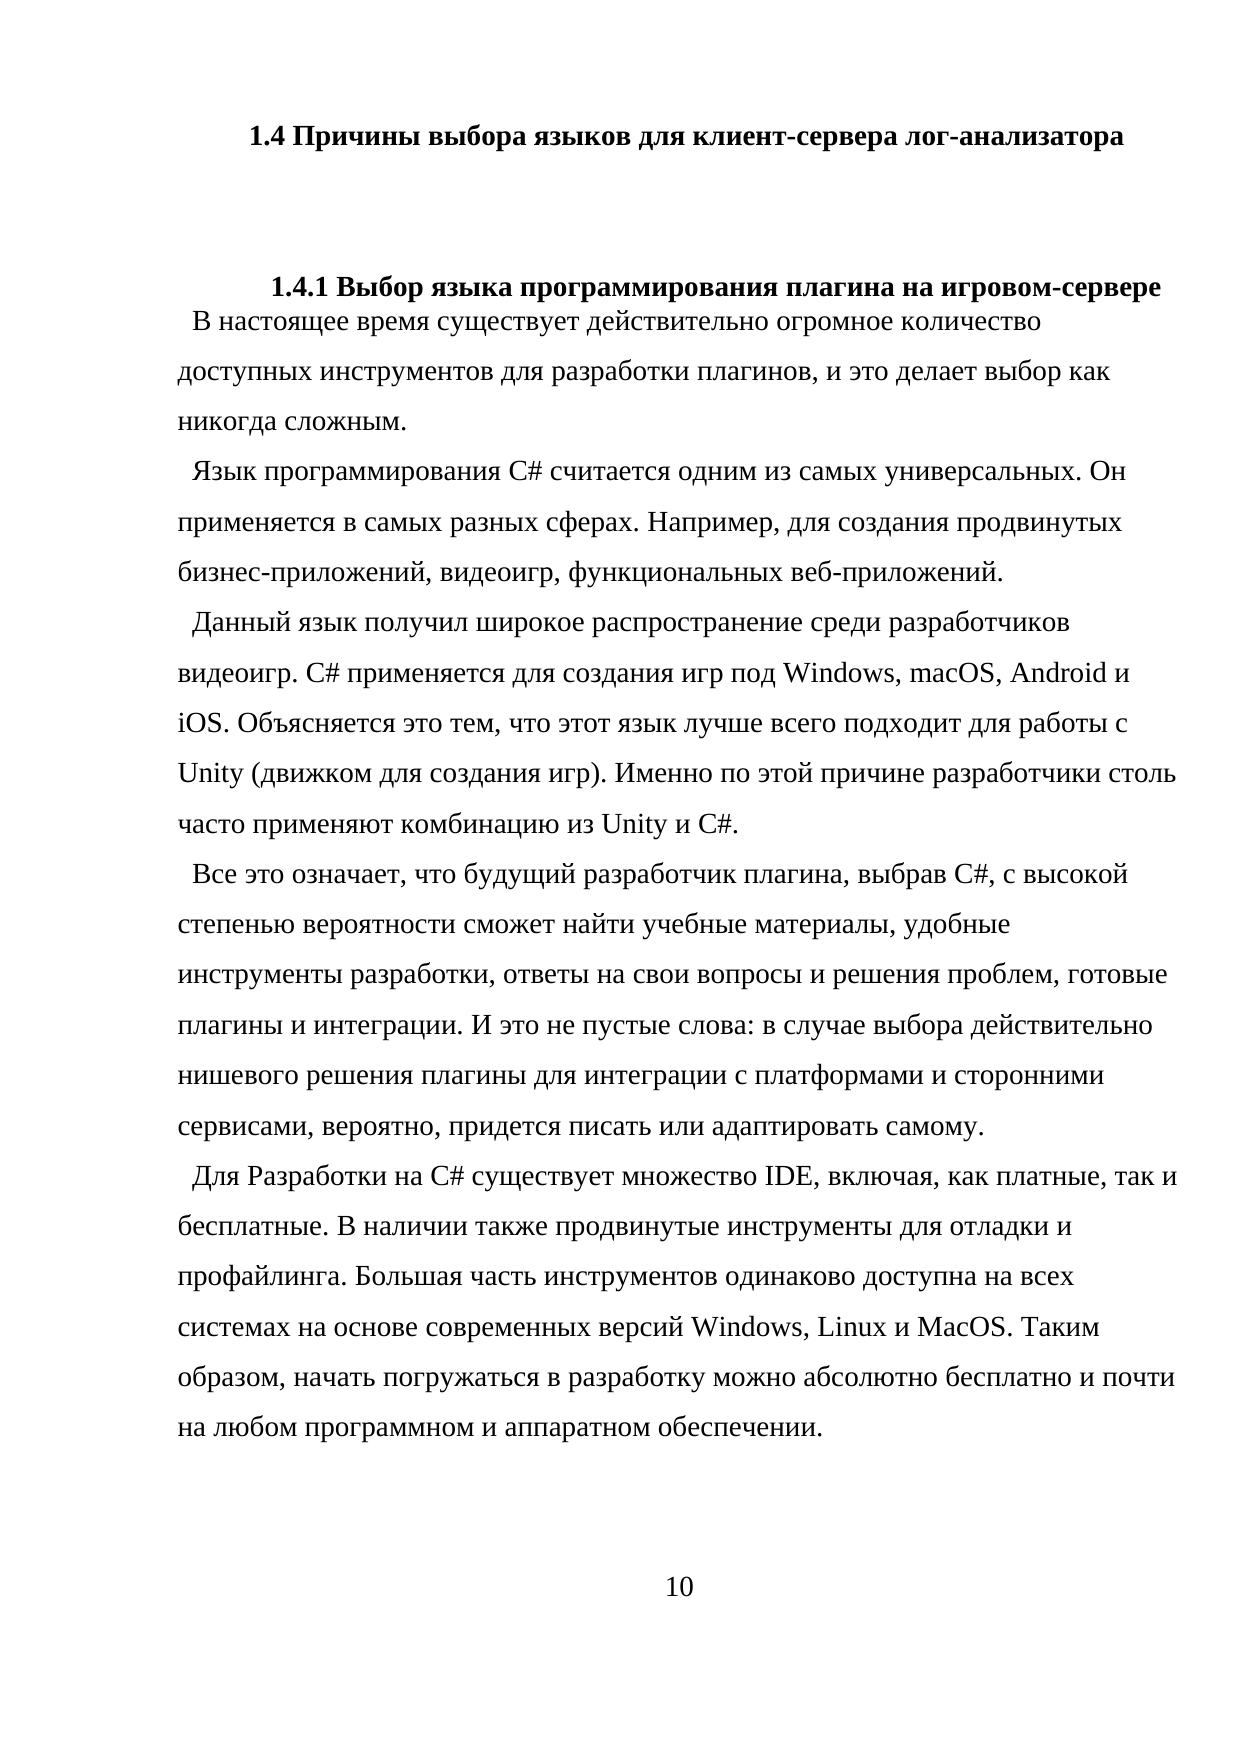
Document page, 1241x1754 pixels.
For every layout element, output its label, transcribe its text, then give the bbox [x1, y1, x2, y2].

subtitle 1.4.1 Выбор языка программирования плагина на игровом-сервере [177, 269, 1181, 303]
subtitle 1.4 Причины выбора языков для клиент-сервера лог-анализатора [177, 118, 1181, 152]
text Для Разработки на C# существует множество IDE, включая, как платные, так и бесплатные. В наличии также продвинутые инструменты для отладки и профайлинга. Большая часть инструментов одинаково доступна на всех системах на основе современных версий Windows, Linux и MacOS. Таким образом, начать погружаться в разработку можно абсолютно бесплатно и почти на любом программном и аппаратном обеспечении. [177, 1158, 1181, 1443]
text Данный язык получил широкое распространение среди разработчиков видеоигр. С# применяется для создания игр под Windows, macOS, Android и iOS. Объясняется это тем, что этот язык лучше всего подходит для работы с Unity (движком для создания игр). Именно по этой причине разработчики столь часто применяют комбинацию из Unity и C#. [177, 604, 1181, 839]
text Язык программирования C# считается одним из самых универсальных. Он применяется в самых разных сферах. Например, для создания продвинутых бизнес-приложений, видеоигр, функциональных веб-приложений. [177, 453, 1181, 588]
text Все это означает, что будущий разработчик плагина, выбрав C#, с высокой степенью вероятности сможет найти учебные материалы, удобные инструменты разработки, ответы на свои вопросы и решения проблем, готовые плагины и интеграции. И это не пустые слова: в случае выбора действительно нишевого решения плагины для интеграции с платформами и сторонними сервисами, вероятно, придется писать или адаптировать самому. [177, 856, 1181, 1141]
text В настоящее время существует действительно огромное количество доступных инструментов для разработки плагинов, и это делает выбор как никогда сложным. [177, 303, 1181, 437]
